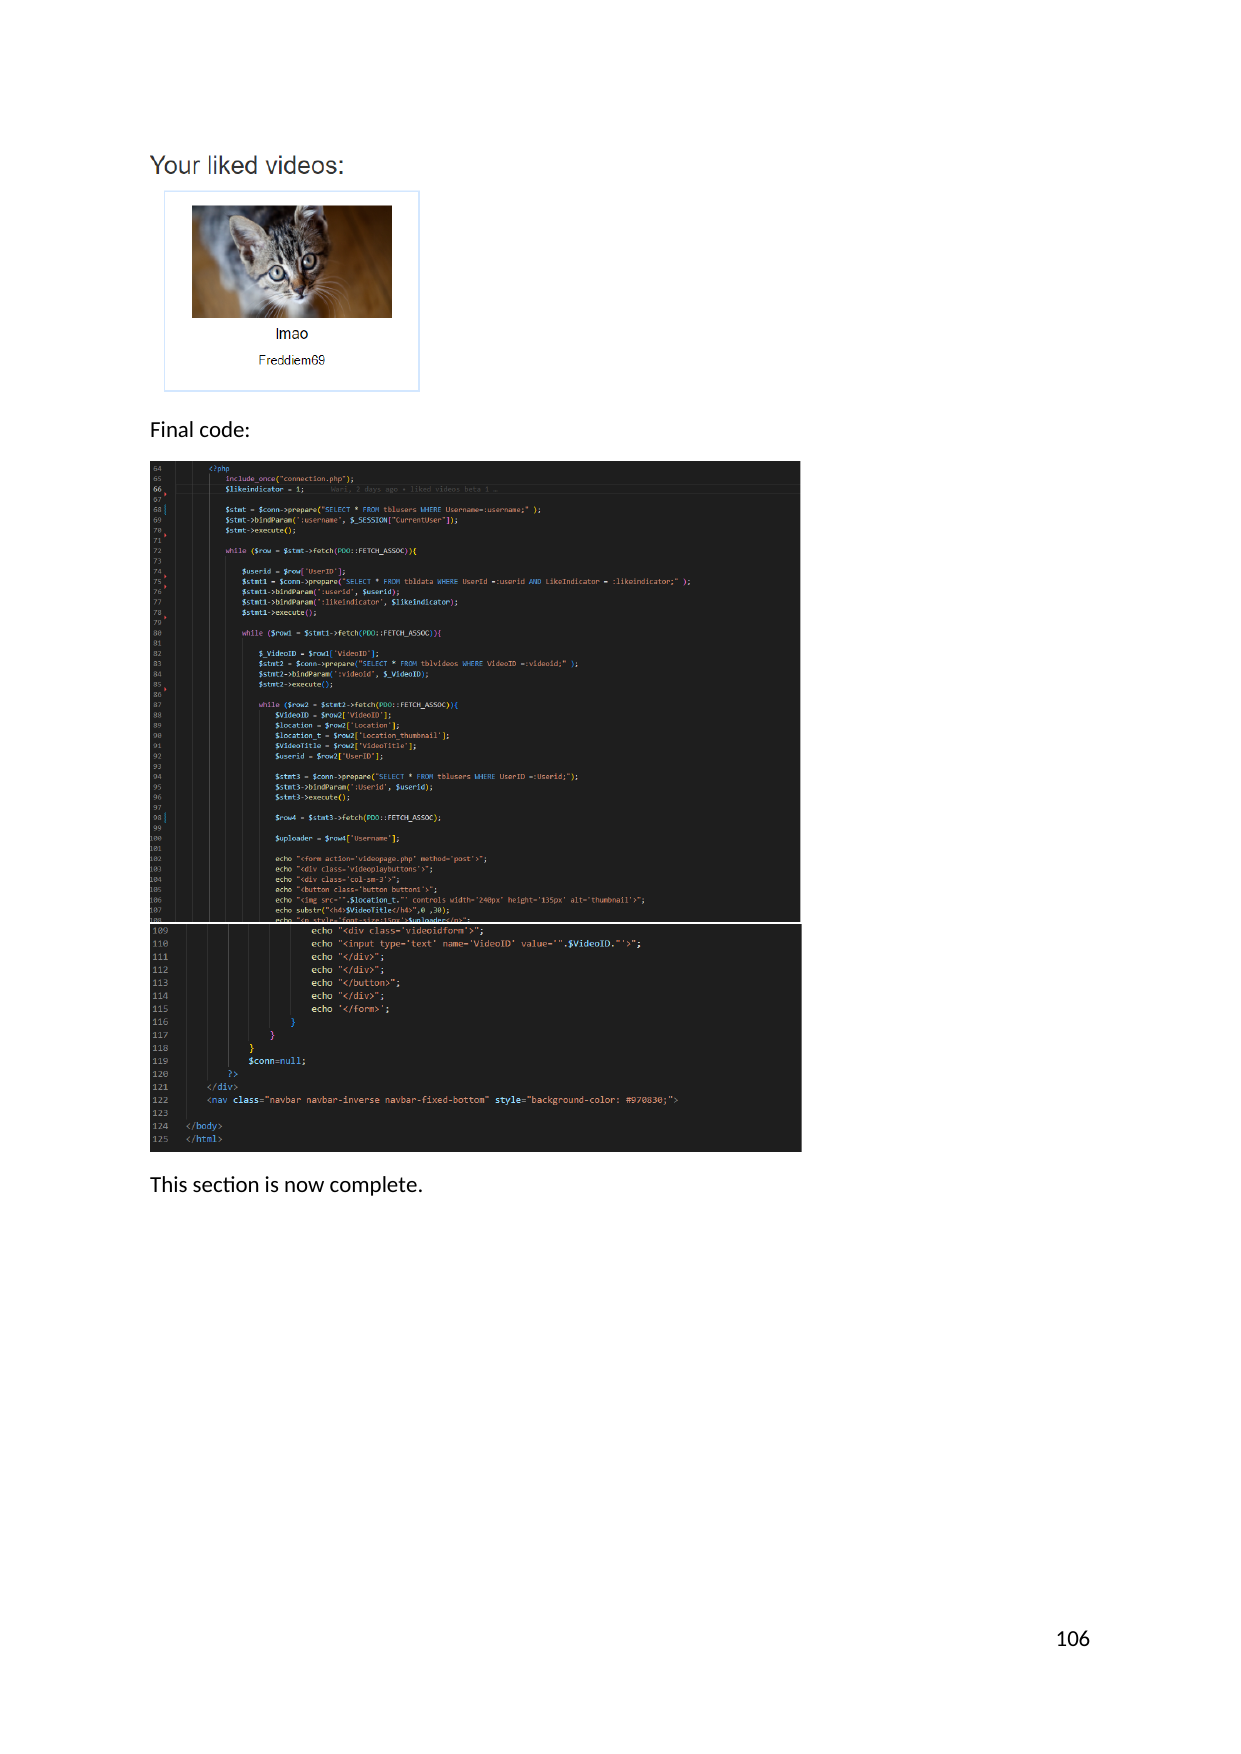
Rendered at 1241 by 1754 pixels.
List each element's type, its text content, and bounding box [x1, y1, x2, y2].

picture [150, 461, 801, 922]
picture [150, 924, 802, 1152]
text Final code: [150, 415, 1090, 443]
picture [150, 150, 433, 397]
text This section is now complete. [150, 1170, 1090, 1198]
